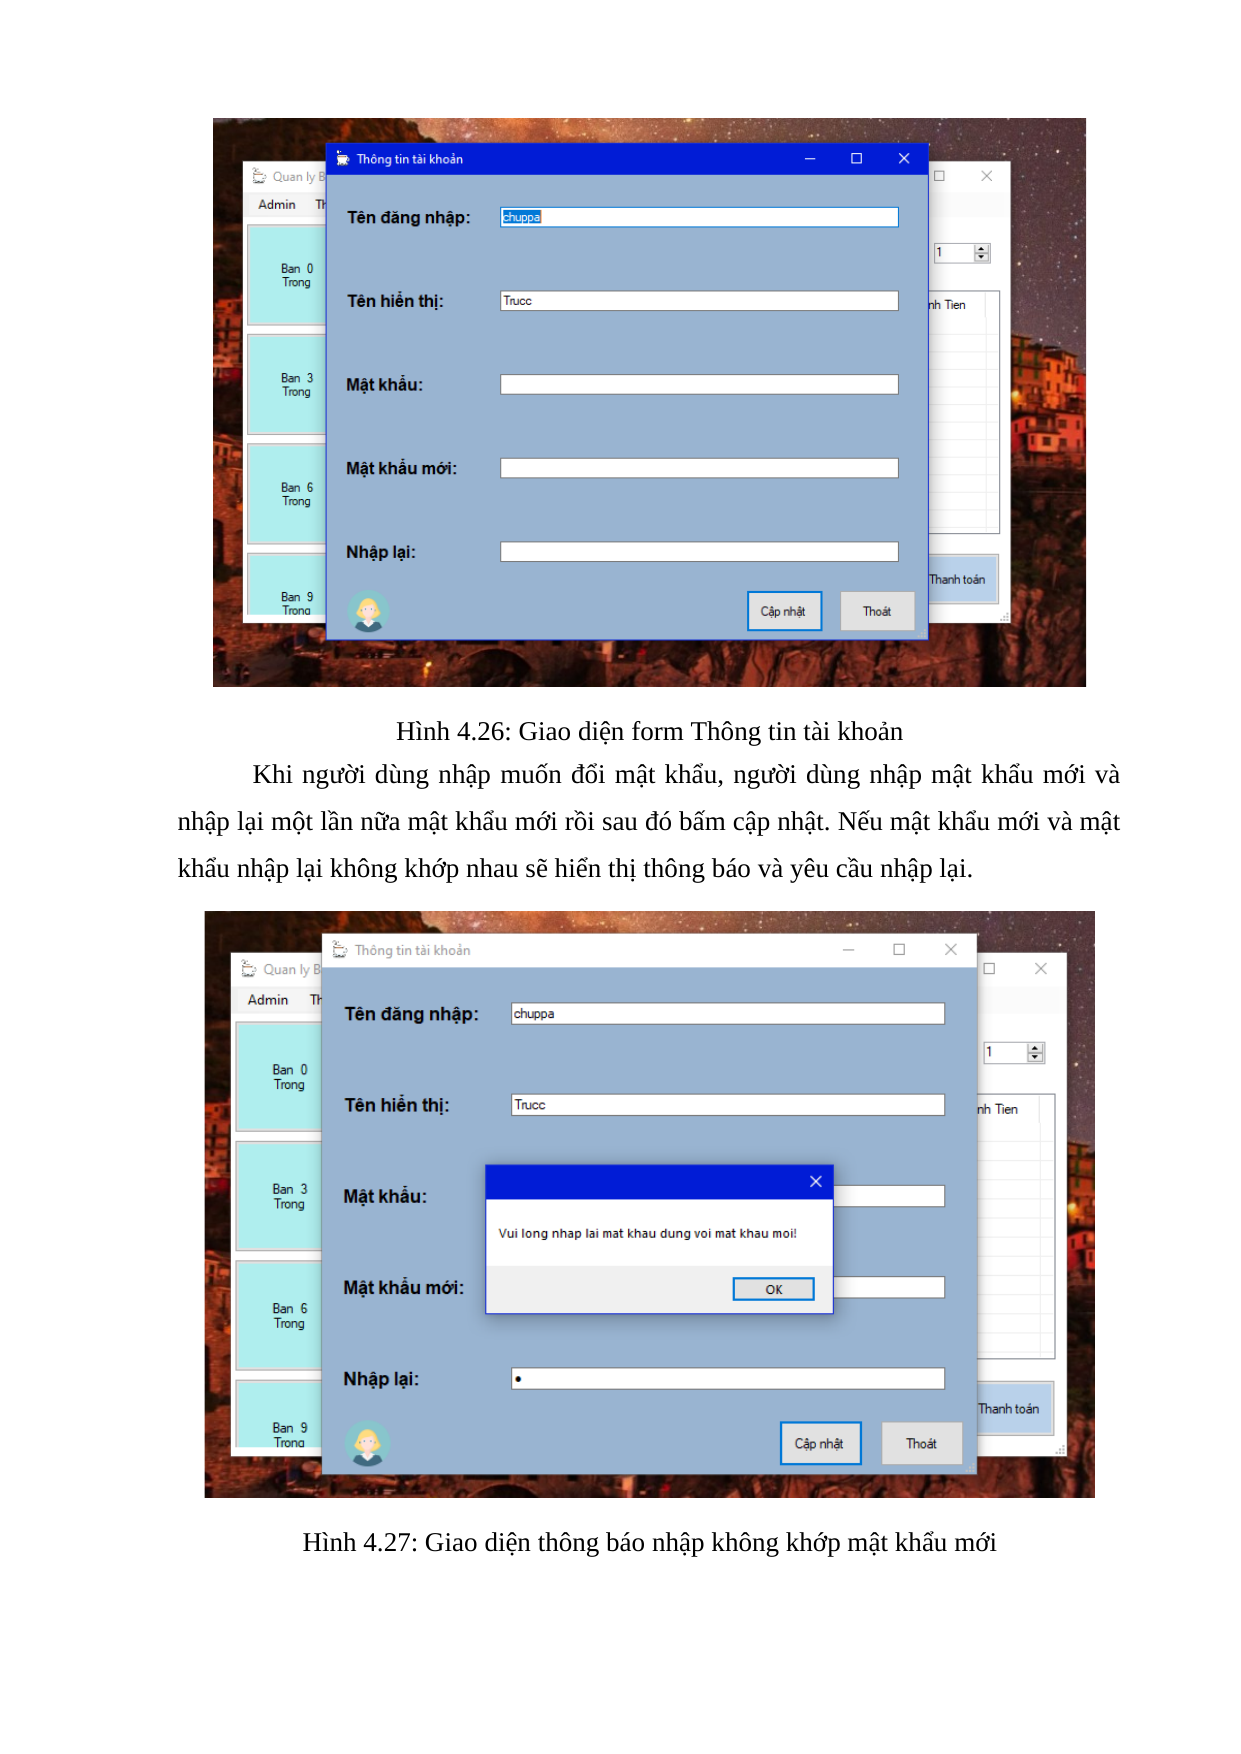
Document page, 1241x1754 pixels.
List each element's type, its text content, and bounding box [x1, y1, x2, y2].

text Khi người dùng nhập muốn đổi mật khẩu, người dùng nhập mật khẩu mới và nhập lại một lần nữa mật khẩu mới rồi sau đó bấm cập nhật. Nếu mật khẩu mới và mật khẩu nhập lại không khớp nhau sẽ hiển thị thông báo và yêu cầu nhập lại. [177, 758, 1122, 883]
picture [213, 118, 1087, 687]
picture [204, 911, 1095, 1498]
